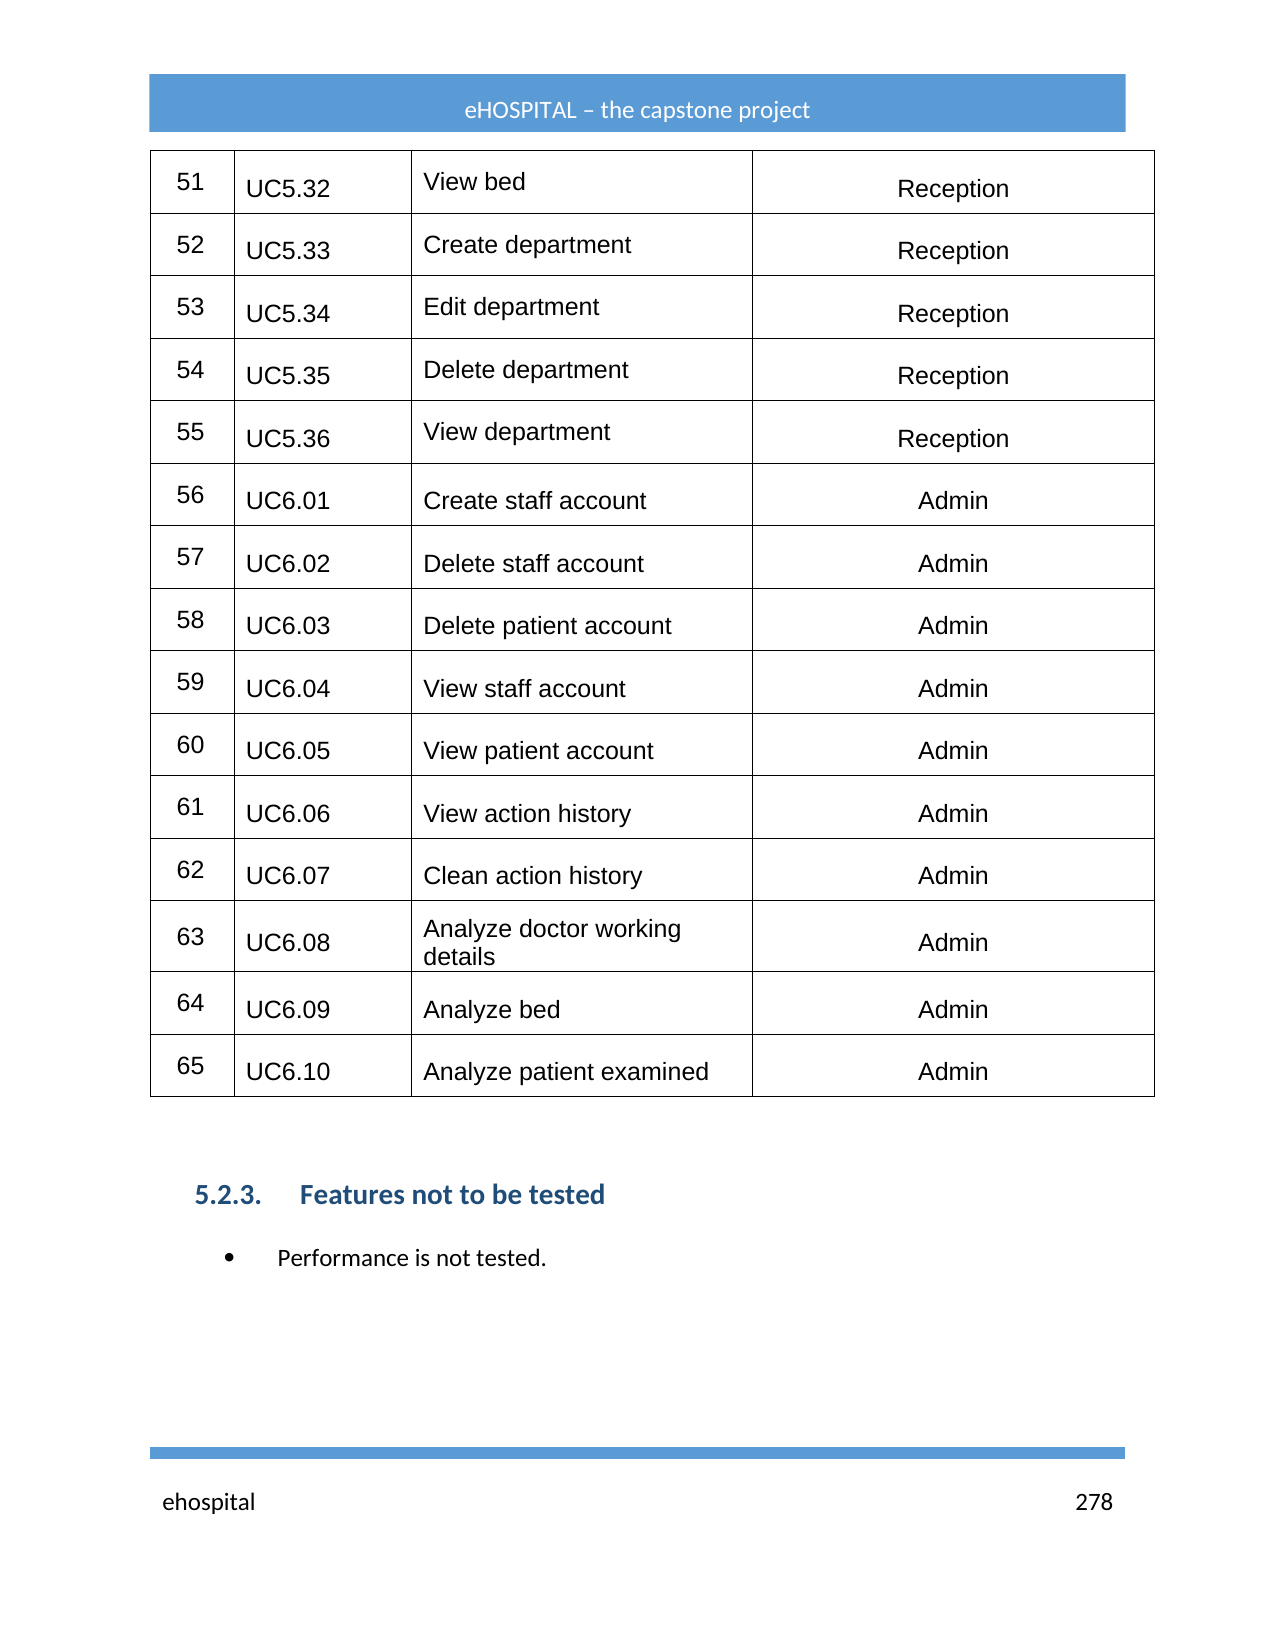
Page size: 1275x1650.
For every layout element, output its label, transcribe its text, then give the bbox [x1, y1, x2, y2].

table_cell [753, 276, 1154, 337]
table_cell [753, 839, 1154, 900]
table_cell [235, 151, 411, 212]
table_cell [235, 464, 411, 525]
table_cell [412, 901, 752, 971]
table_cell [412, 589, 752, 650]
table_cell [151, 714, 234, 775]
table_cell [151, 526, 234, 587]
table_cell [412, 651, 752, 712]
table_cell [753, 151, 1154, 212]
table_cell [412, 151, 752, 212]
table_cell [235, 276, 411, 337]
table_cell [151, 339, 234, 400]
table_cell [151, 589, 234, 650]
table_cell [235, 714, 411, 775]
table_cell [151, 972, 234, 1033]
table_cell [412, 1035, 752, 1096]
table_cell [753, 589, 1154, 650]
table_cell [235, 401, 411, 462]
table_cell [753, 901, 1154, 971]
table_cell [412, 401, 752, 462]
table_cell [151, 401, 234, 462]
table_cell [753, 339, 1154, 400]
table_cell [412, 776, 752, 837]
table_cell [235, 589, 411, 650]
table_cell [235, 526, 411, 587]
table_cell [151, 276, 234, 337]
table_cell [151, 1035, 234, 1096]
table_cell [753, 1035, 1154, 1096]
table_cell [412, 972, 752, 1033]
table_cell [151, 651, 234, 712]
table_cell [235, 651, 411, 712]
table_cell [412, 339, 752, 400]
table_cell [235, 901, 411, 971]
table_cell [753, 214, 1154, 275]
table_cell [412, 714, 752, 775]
subtitle Features not to be tested [194, 1176, 1125, 1212]
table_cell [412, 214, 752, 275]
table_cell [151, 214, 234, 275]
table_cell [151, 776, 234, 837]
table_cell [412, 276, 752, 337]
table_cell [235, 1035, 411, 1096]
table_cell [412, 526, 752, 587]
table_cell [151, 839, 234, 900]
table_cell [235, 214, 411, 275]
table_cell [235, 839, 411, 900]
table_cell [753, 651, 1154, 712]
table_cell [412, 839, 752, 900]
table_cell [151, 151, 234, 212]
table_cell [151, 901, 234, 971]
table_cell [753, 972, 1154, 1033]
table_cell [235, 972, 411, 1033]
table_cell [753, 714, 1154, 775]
list Performance is not tested. [225, 1242, 1125, 1273]
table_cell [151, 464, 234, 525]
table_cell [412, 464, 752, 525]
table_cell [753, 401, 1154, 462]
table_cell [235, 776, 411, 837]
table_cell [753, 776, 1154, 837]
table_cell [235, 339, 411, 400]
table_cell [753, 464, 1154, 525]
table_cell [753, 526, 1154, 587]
